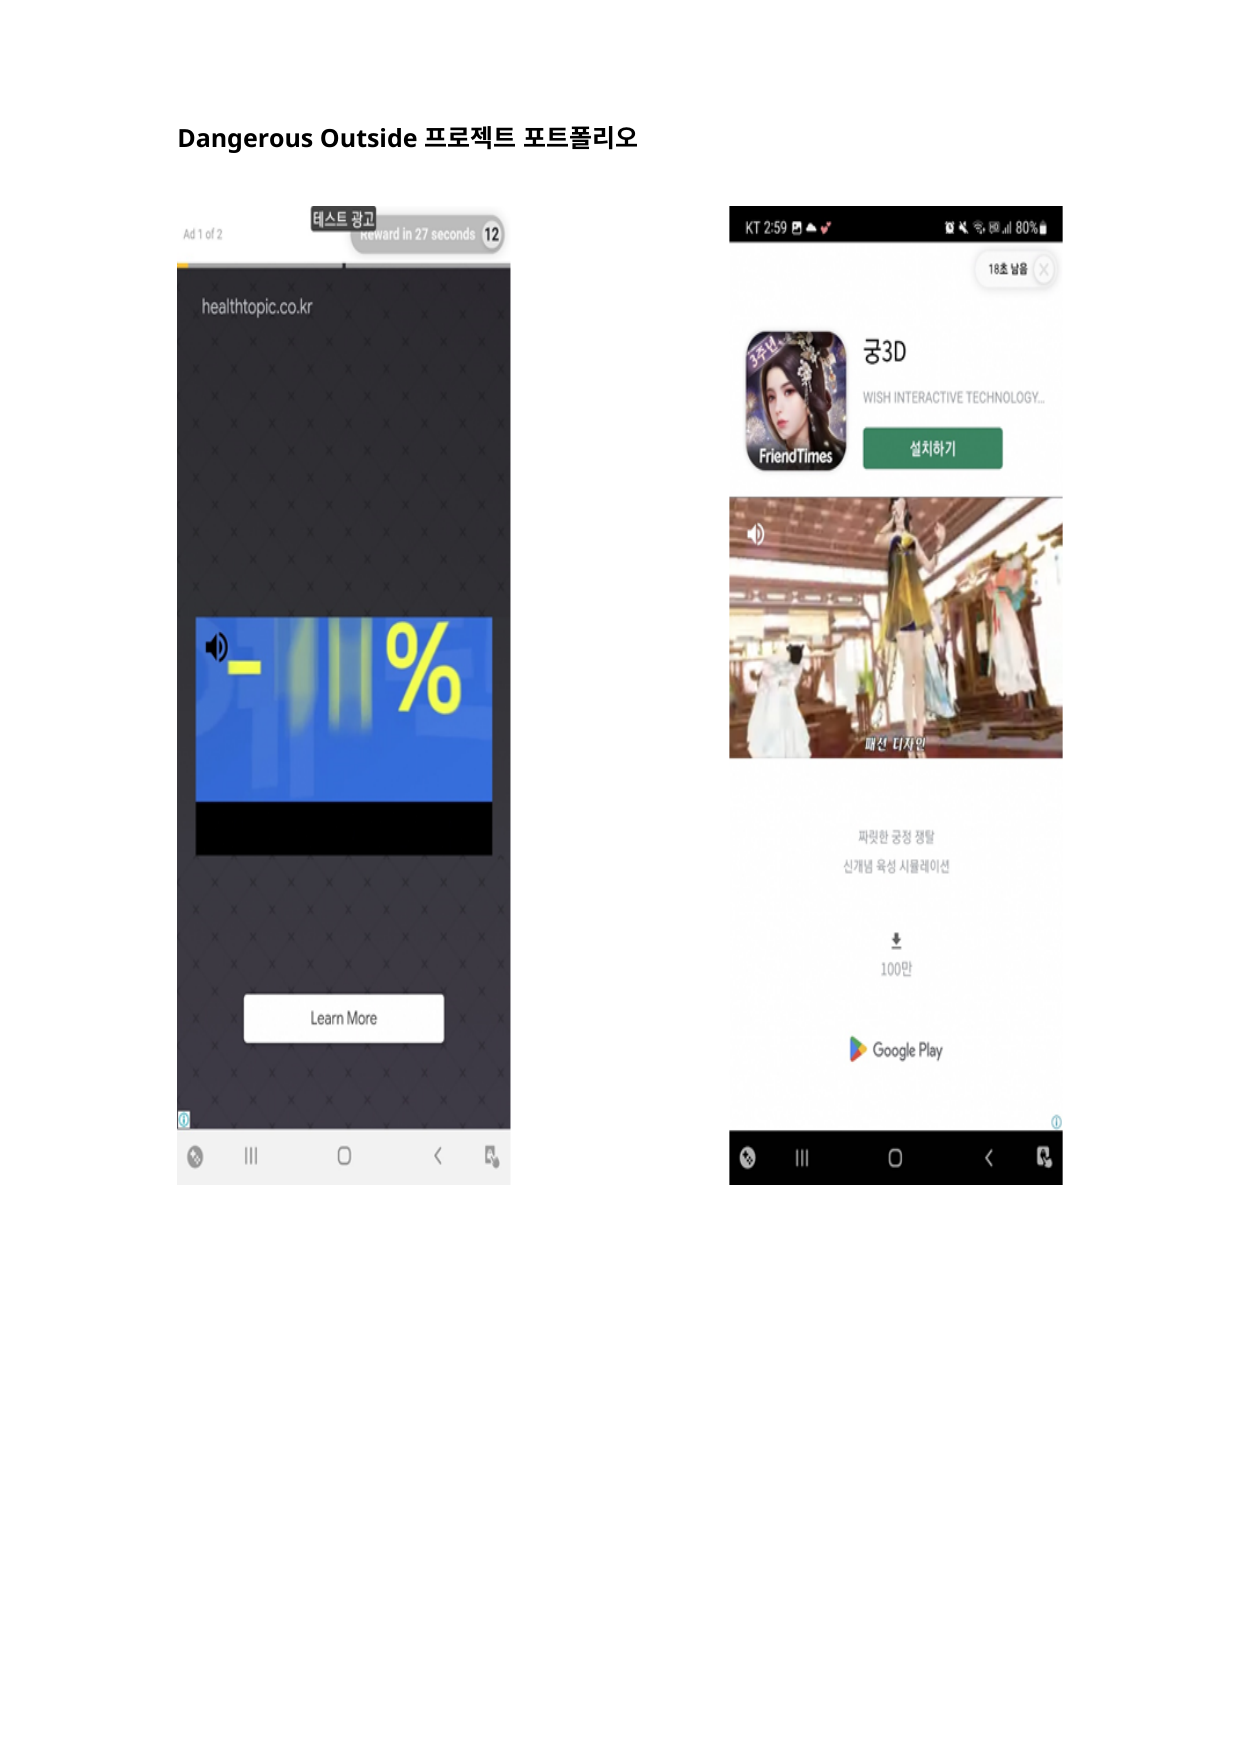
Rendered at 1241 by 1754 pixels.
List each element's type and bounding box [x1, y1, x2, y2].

picture [177, 206, 1063, 1185]
